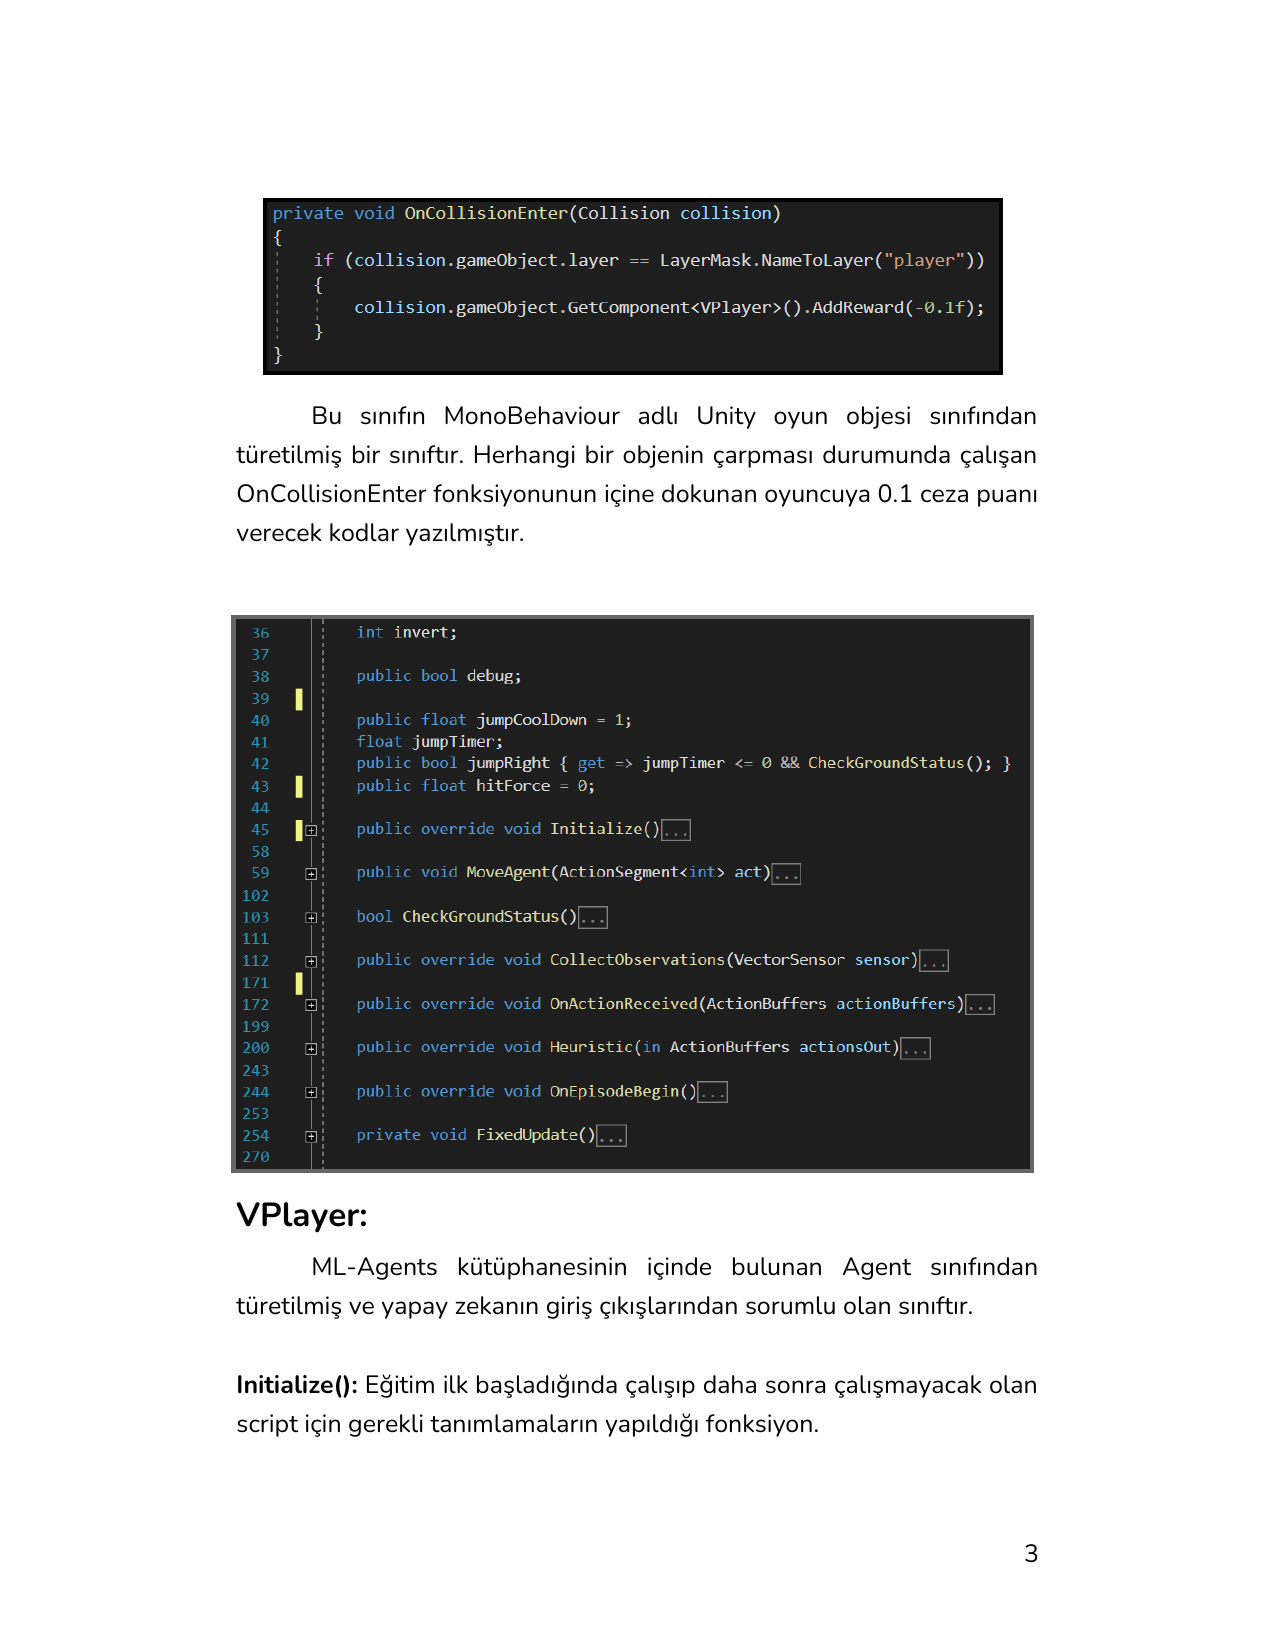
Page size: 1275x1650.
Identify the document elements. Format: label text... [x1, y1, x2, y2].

text Initialize(): Eğitim ilk başladığında çalışıp daha sonra çalışmayacak olan script için gerekli tanımlamaların yapıldığı fonksiyon. [236, 1368, 1039, 1441]
picture [267, 202, 999, 371]
text ML-Agents kütüphanesinin içinde bulunan Agent sınıfından türetilmiş ve yapay zekanın giriş çıkışlarından sorumlu olan sınıftır. [236, 1250, 1039, 1323]
picture [236, 619, 1030, 1169]
